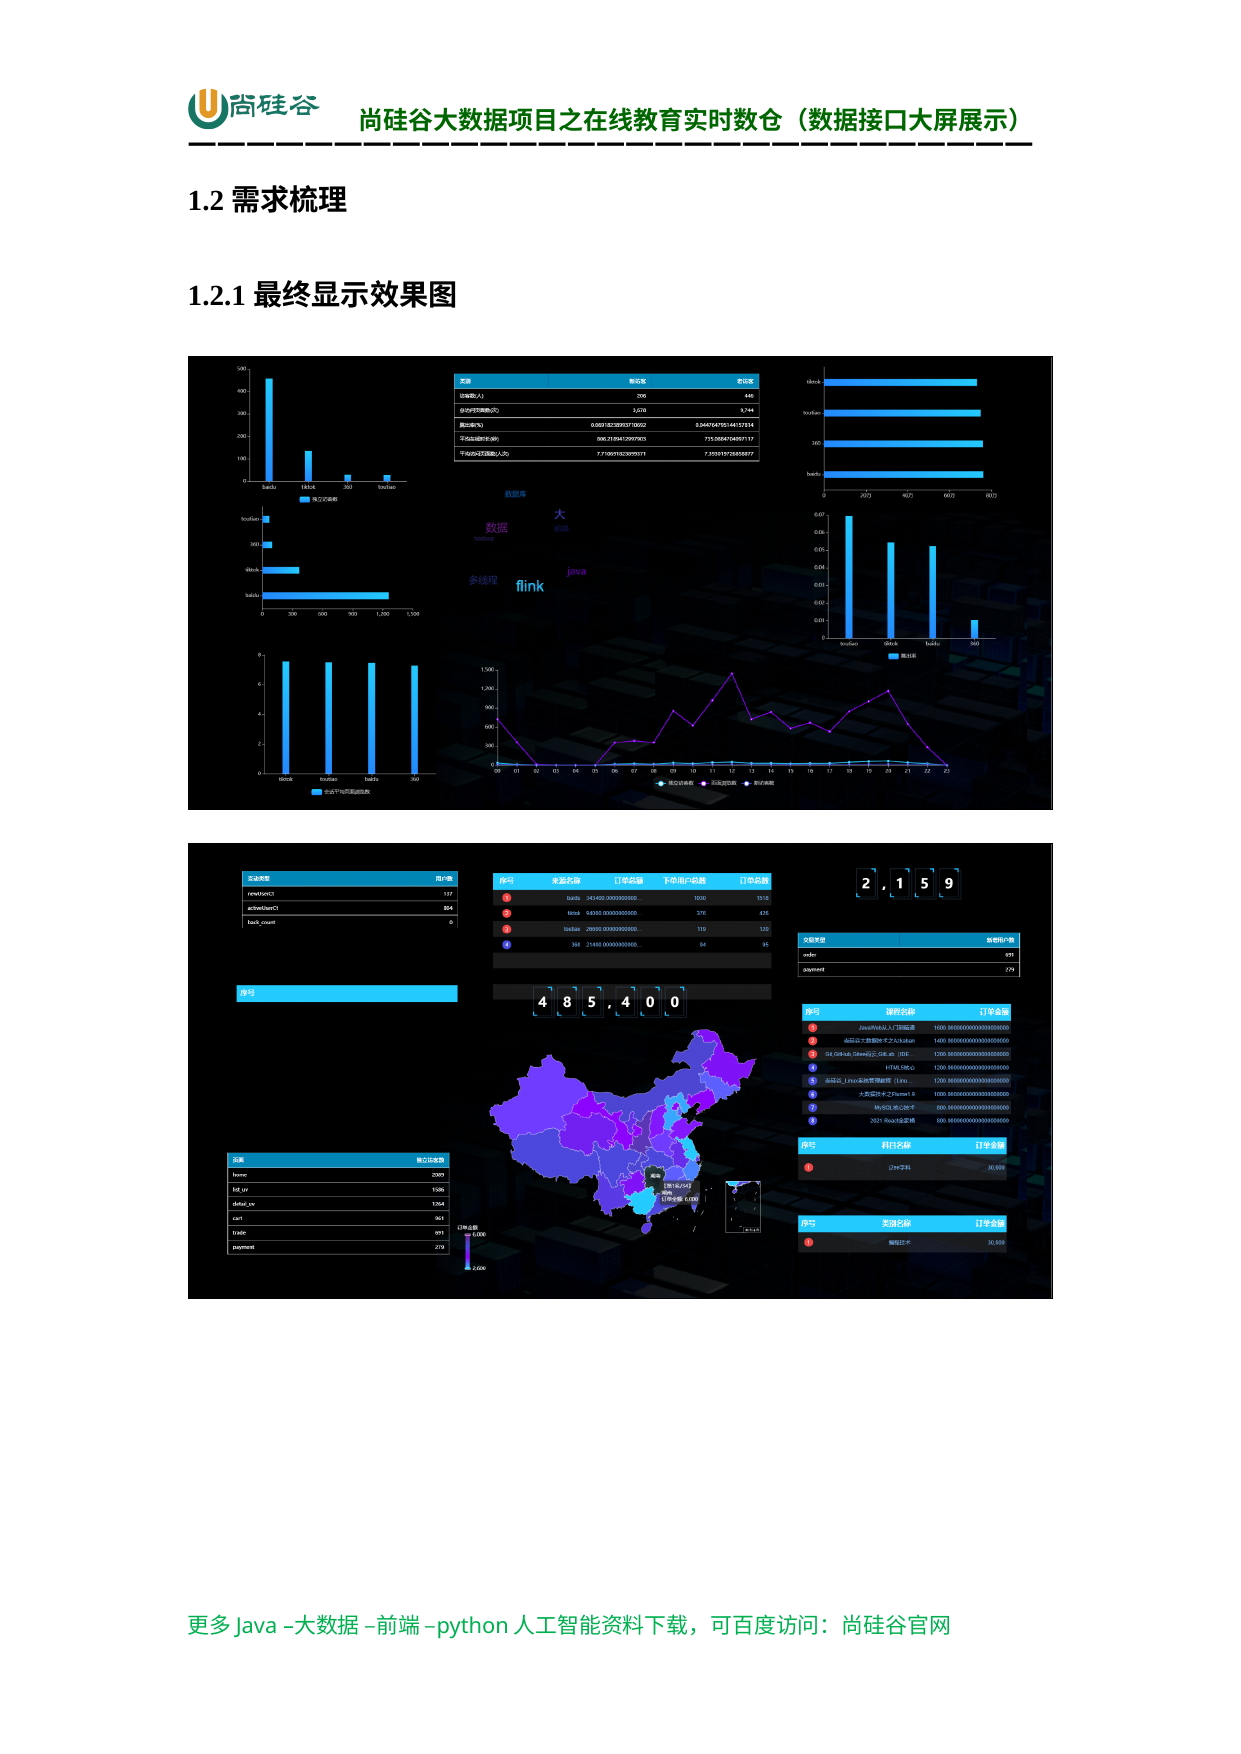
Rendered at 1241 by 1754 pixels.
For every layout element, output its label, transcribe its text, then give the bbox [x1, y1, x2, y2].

subtitle 1.2 需求梳理 [187, 165, 1053, 230]
picture [189, 844, 1052, 1298]
picture [189, 357, 1052, 809]
subtitle 1.2.1 最终显示效果图 [187, 260, 1053, 325]
picture [187, 88, 321, 130]
